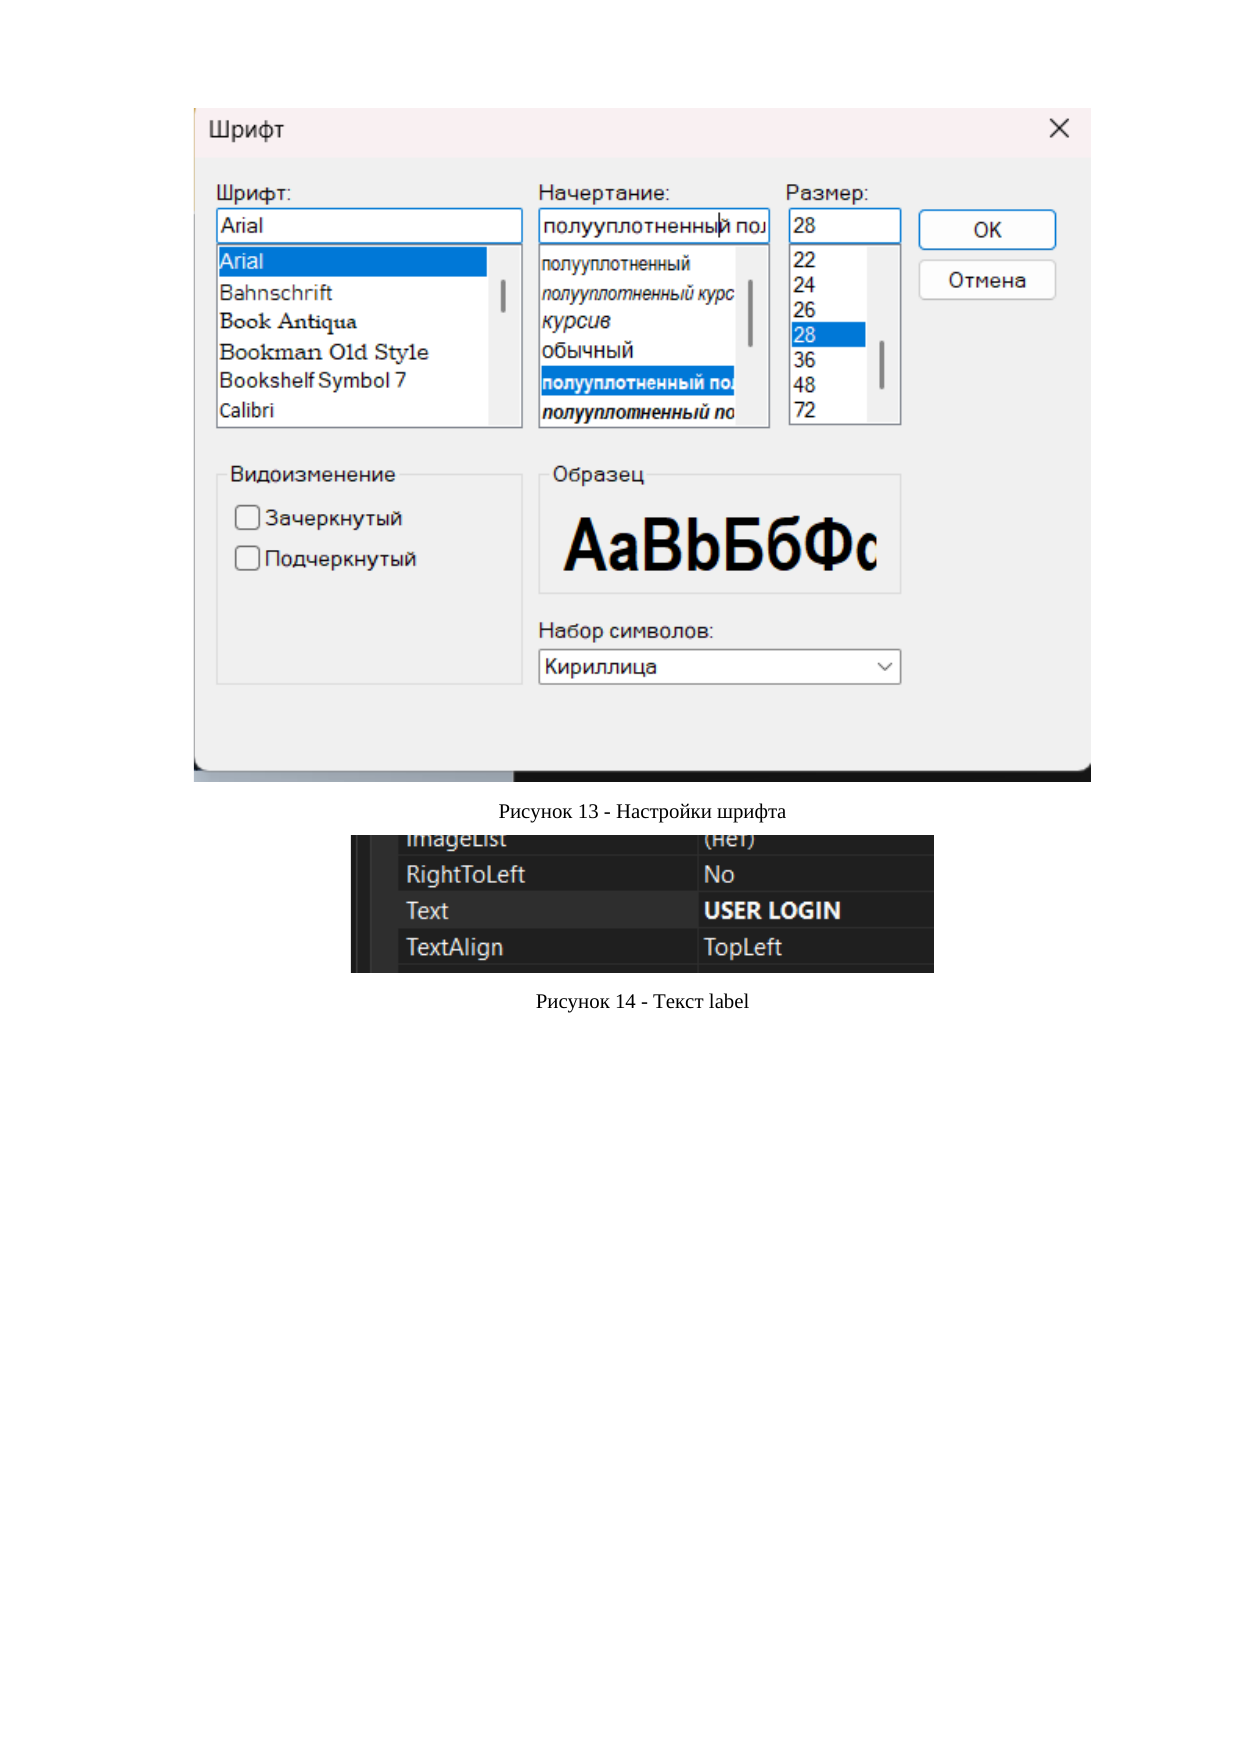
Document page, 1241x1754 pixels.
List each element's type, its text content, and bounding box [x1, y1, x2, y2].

text Рисунок 14 - Текст label [103, 989, 1181, 1013]
picture [350, 835, 934, 973]
picture [193, 108, 1091, 782]
text Рисунок 13 - Настройки шрифта [103, 799, 1181, 823]
